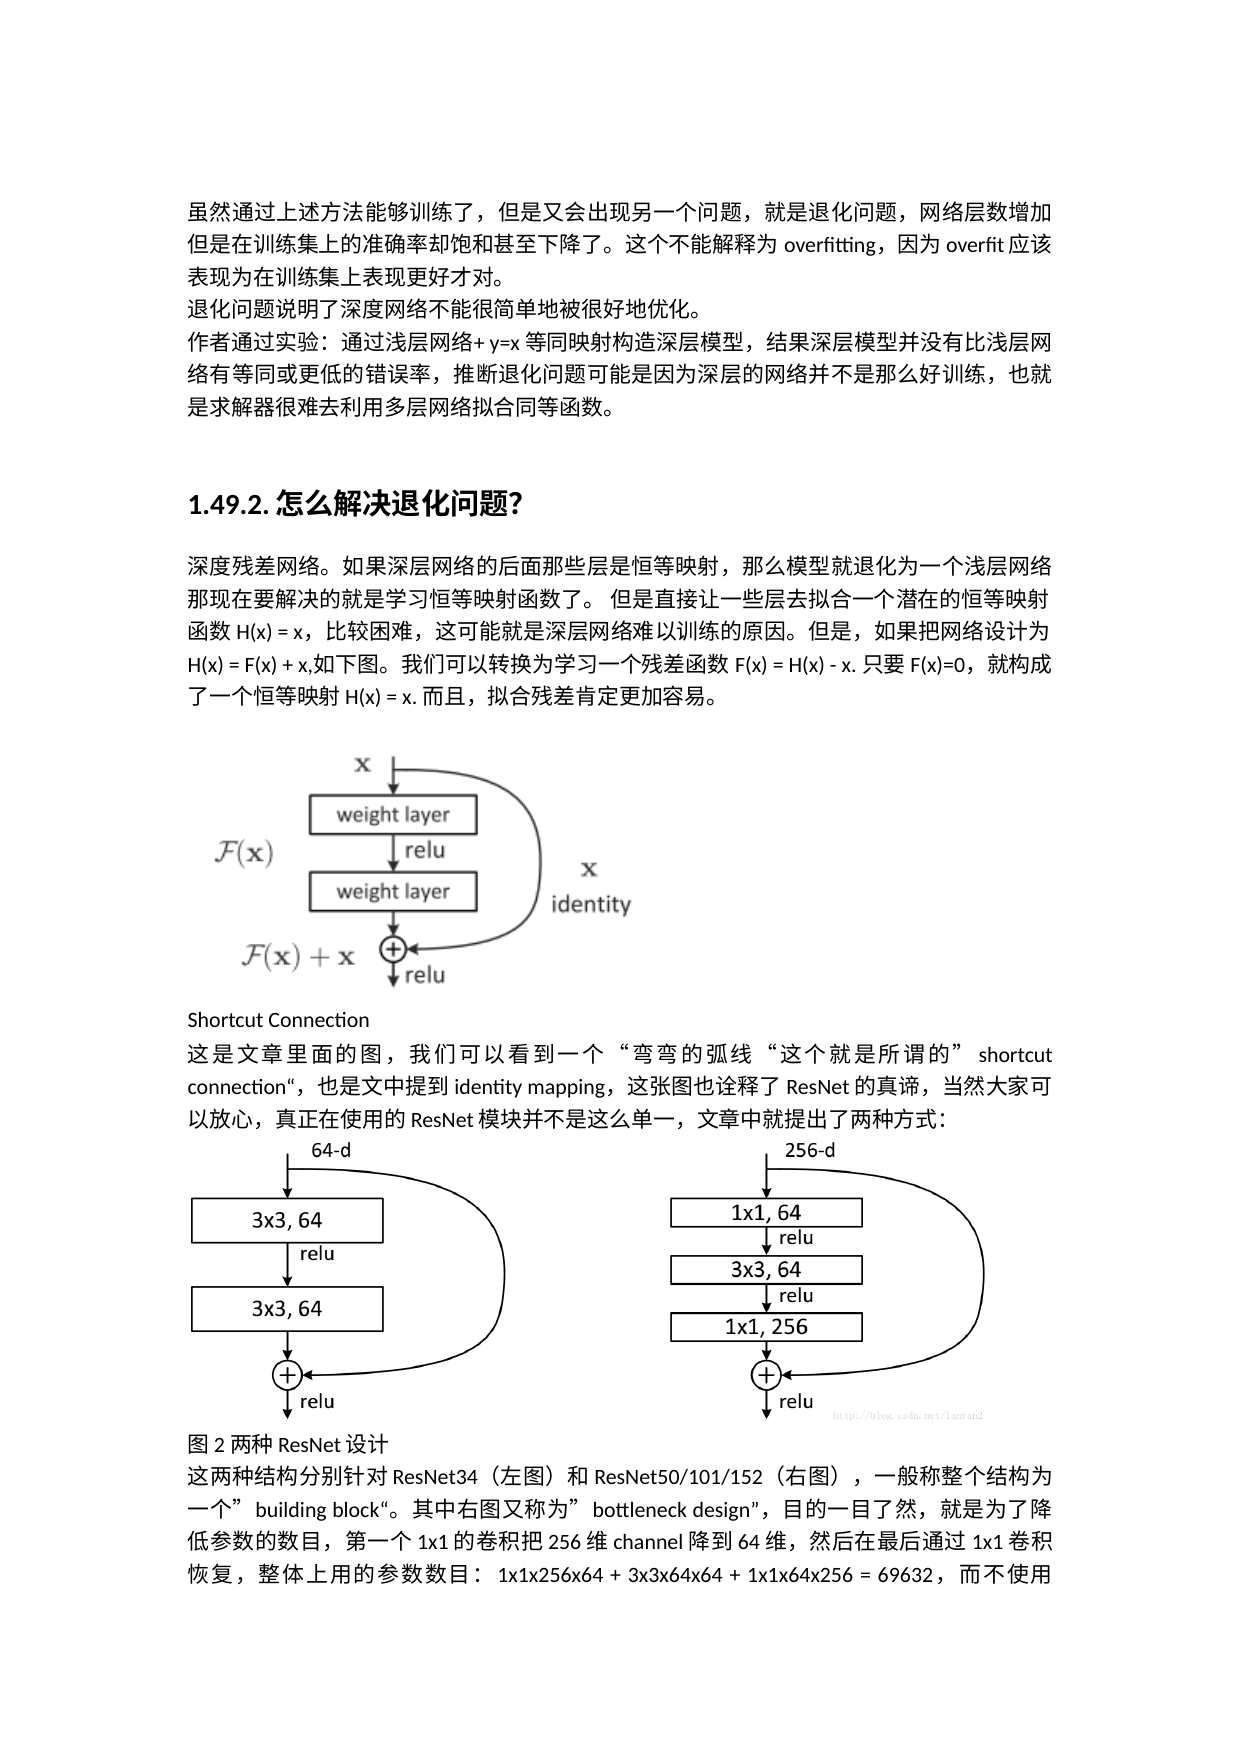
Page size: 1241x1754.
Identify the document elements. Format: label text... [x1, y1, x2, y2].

subtitle 怎么解决退化问题？ [187, 469, 1053, 534]
text 虽然通过上述方法能够训练了，但是又会出现另一个问题，就是退化问题，网络层数增加，但是在训练集上的准确率却饱和甚至下降了。这个不能解释为overfitting，因为overfit应该表现为在训练集上表现更好才对。 退化问题说明了深度网络不能很简单地被很好地优化。 作者通过实验：通过浅层网络+ y=x 等同映射构造深层模型，结果深层模型并没有比浅层网络有等同或更低的错误率，推断退化问题可能是因为深层的网络并不是那么好训练，也就是求解器很难去利用多层网络拟合同等函数。 [187, 194, 1053, 422]
picture [187, 711, 658, 1001]
text 深度残差网络。如果深层网络的后面那些层是恒等映射，那么模型就退化为一个浅层网络。那现在要解决的就是学习恒等映射函数了。 但是直接让一些层去拟合一个潜在的恒等映射函数H(x) = x，比较困难，这可能就是深层网络难以训练的原因。但是，如果把网络设计为H(x) = F(x) + x,如下图。我们可以转换为学习一个残差函数F(x) = H(x) - x. 只要F(x)=0，就构成了一个恒等映射H(x) = x. 而且，拟合残差肯定更加容易。 [187, 549, 1053, 711]
picture [187, 1134, 988, 1426]
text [187, 1004, 1053, 1589]
